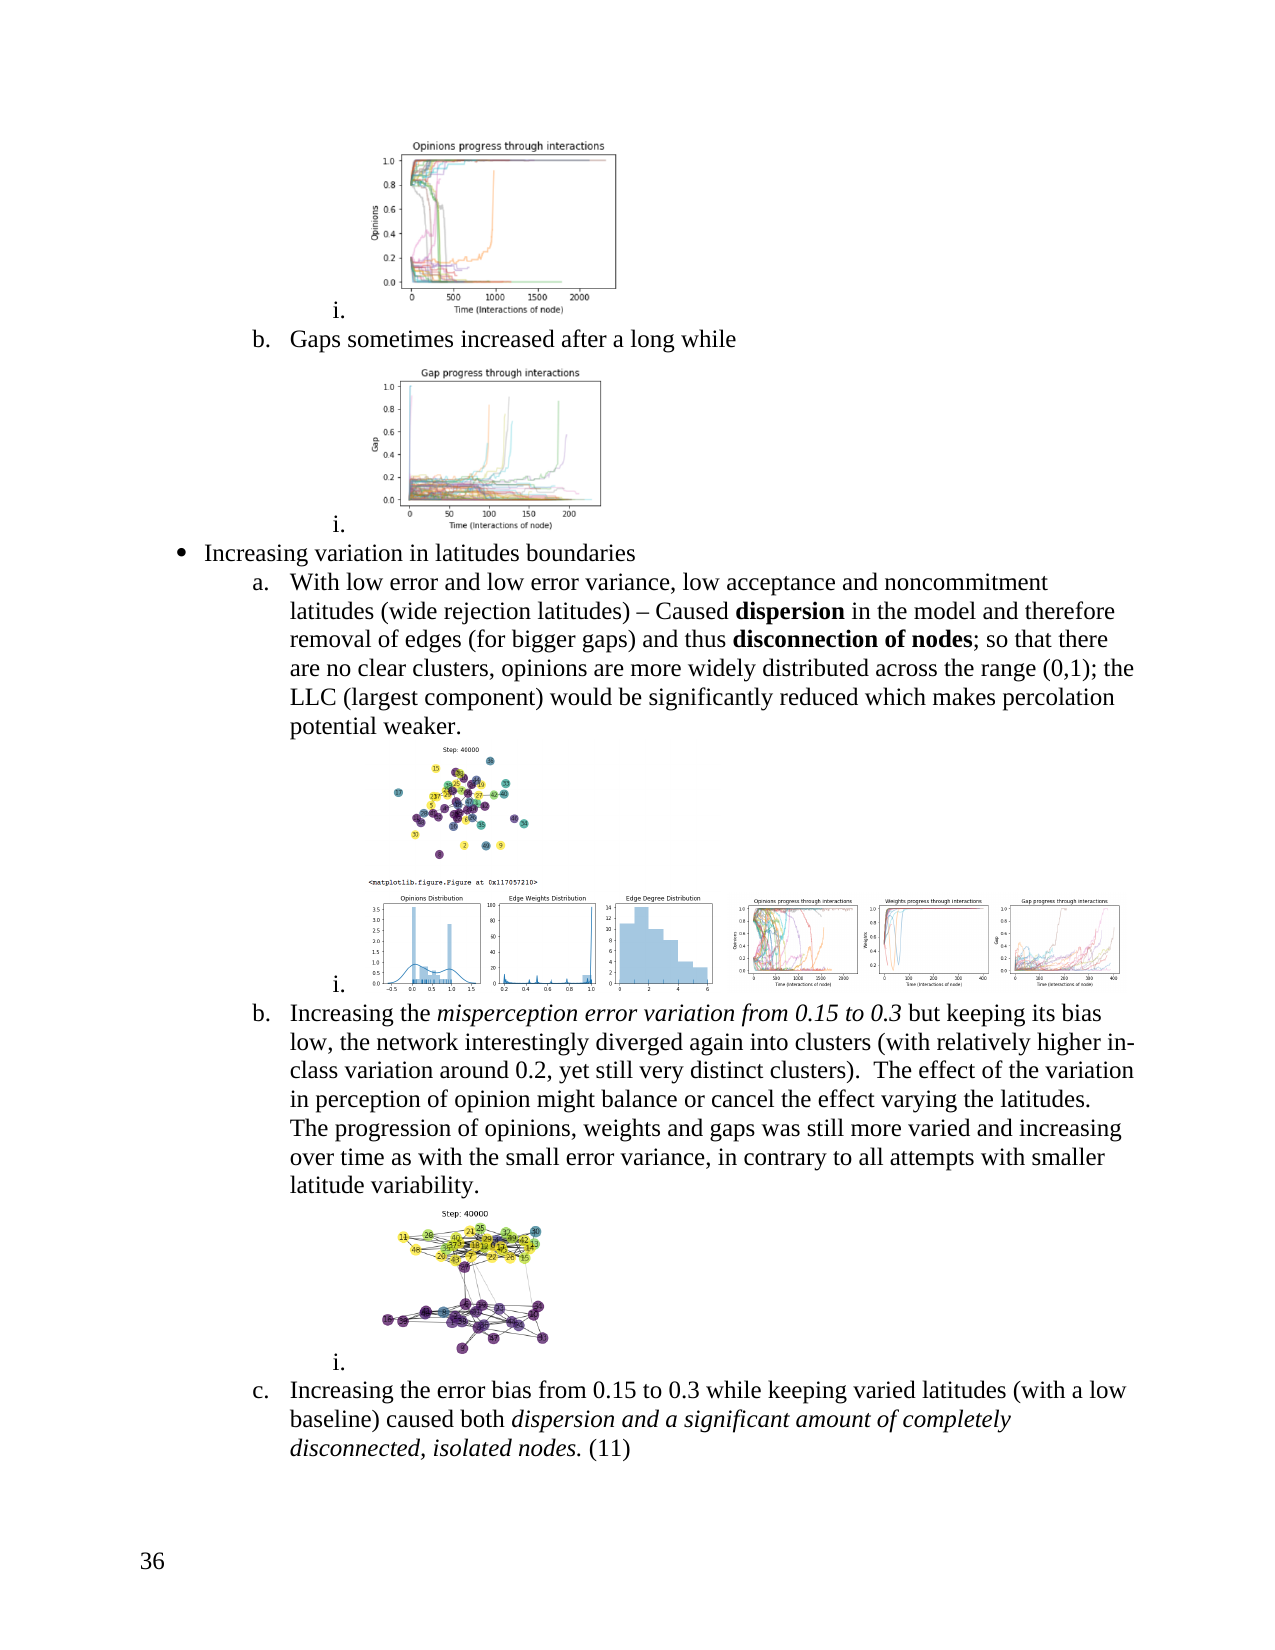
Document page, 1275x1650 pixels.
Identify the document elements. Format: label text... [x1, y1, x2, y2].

picture [727, 892, 1128, 993]
list Increasing variation in latitudes boundaries [177, 538, 1136, 567]
list Gaps sometimes increased after a long while [252, 324, 1136, 352]
list With low error and low error variance, low acceptance and noncommitment latitudes (wide rejection latitudes) – Caused dispersion in the model and therefore removal of edges (for bigger gaps) and thus disconnection of nodes; so that there are no clear clusters, opinions are more widely distributed across the range (0,1); the LLC (largest component) would be significantly reduced which makes percolation potential weaker. [252, 567, 1136, 739]
picture [370, 1199, 570, 1371]
picture [364, 739, 722, 993]
picture [364, 132, 624, 319]
list Increasing the misperception error variation from 0.15 to 0.3 but keeping its bias low, the network interestingly diverged again into clusters (with relatively higher in-class variation around 0.2, yet still very distinct clusters). The effect of the variation in perception of opinion might balance or cancel the effect varying the latitudes. The progression of opinions, weights and gaps was still more varied and increasing over time as with the small error variance, in contrary to all attempts with smaller latitude variability. [252, 998, 1136, 1199]
picture [364, 352, 610, 533]
list Increasing the error bias from 0.15 to 0.3 while keeping varied latitudes (with a low baseline) caused both dispersion and a significant amount of completely disconnected, isolated nodes. (11) [252, 1376, 1136, 1462]
